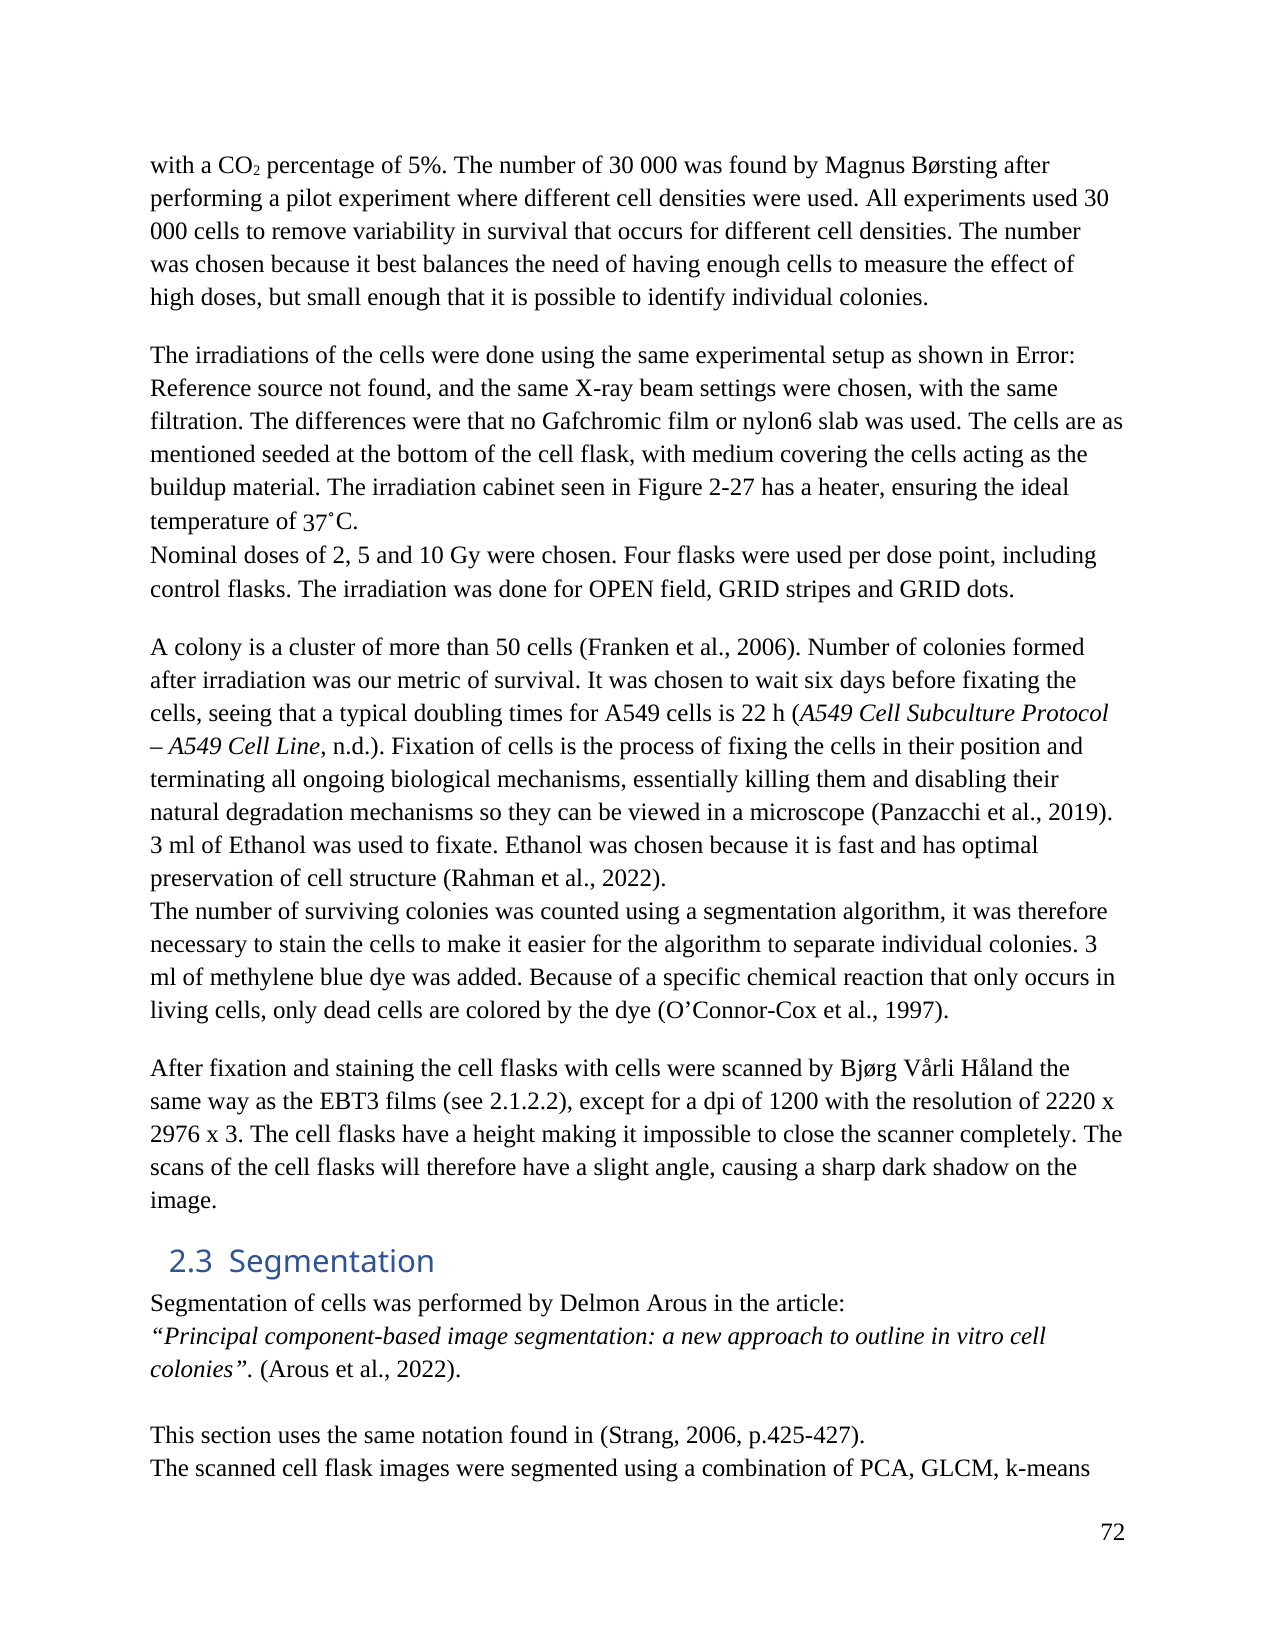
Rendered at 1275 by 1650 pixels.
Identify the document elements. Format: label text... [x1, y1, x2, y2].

text A colony is a cluster of more than 50 cells (Franken et al., 2006). Number of colonies formed after irradiation was our metric of survival. It was chosen to wait six days before fixating the cells, seeing that a typical doubling times for A549 cells is 22 h (A549 Cell Subculture Protocol – A549 Cell Line, n.d.). Fixation of cells is the process of fixing the cells in their position and terminating all ongoing biological mechanisms, essentially killing them and disabling their natural degradation mechanisms so they can be viewed in a microscope (Panzacchi et al., 2019). 3 ml of Ethanol was used to fixate. Ethanol was chosen because it is fast and has optimal preservation of cell structure (Rahman et al., 2022). The number of surviving colonies was counted using a segmentation algorithm, it was therefore necessary to stain the cells to make it easier for the algorithm to separate individual colonies. 3 ml of methylene blue dye was added. Because of a specific chemical reaction that only occurs in living cells, only dead cells are colored by the dye (O’Connor-Cox et al., 1997). [150, 632, 1125, 1024]
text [150, 150, 1125, 311]
subtitle Segmentation [169, 1239, 1125, 1281]
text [150, 1288, 1125, 1482]
text After fixation and staining the cell flasks with cells were scanned by Bjørg Vårli Håland the same way as the EBT3 films (see 2.1.2.2), except for a dpi of 1200 with the resolution of 2220 x 2976 x 3. The cell flasks have a height making it impossible to close the scanner completely. The scans of the cell flasks will therefore have a slight angle, causing a sharp dark shadow on the image. [150, 1053, 1125, 1214]
